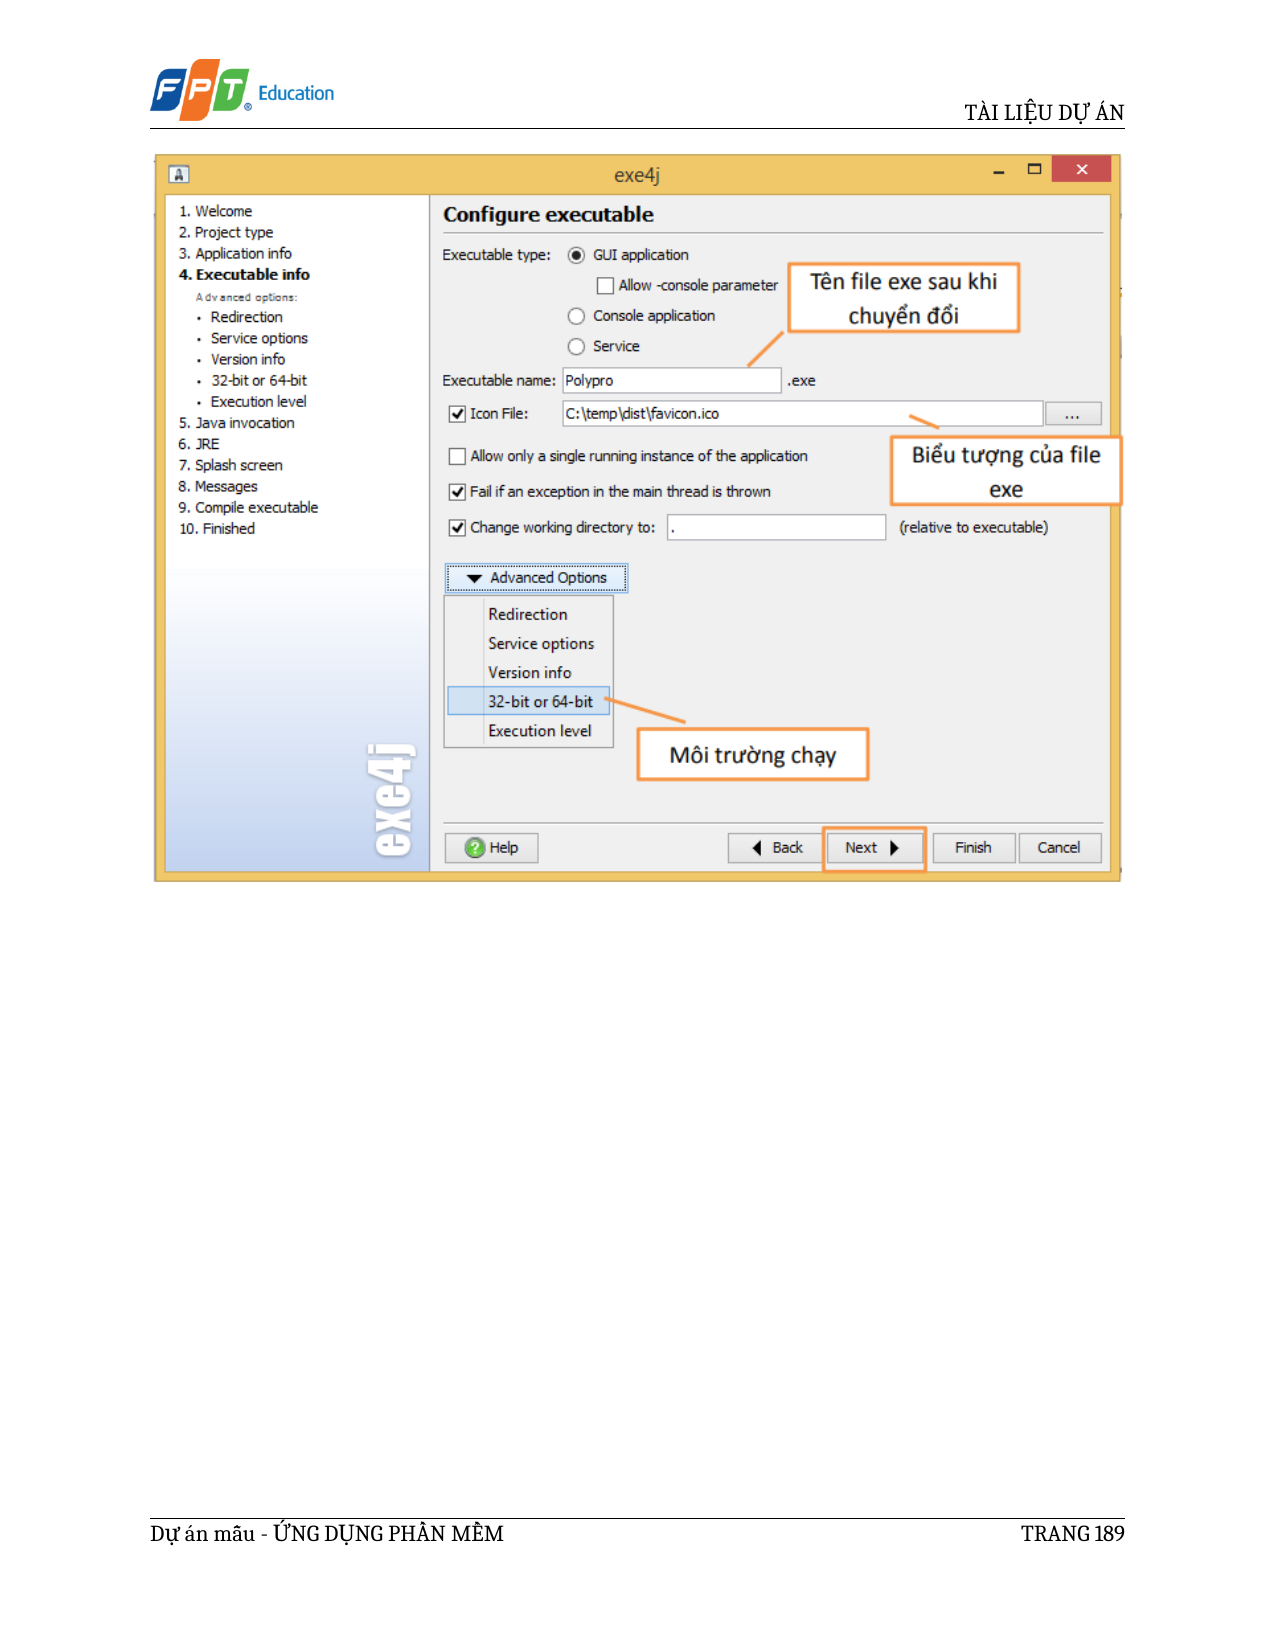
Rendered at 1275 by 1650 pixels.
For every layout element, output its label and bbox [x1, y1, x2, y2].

picture [150, 150, 1125, 886]
picture [150, 59, 336, 121]
